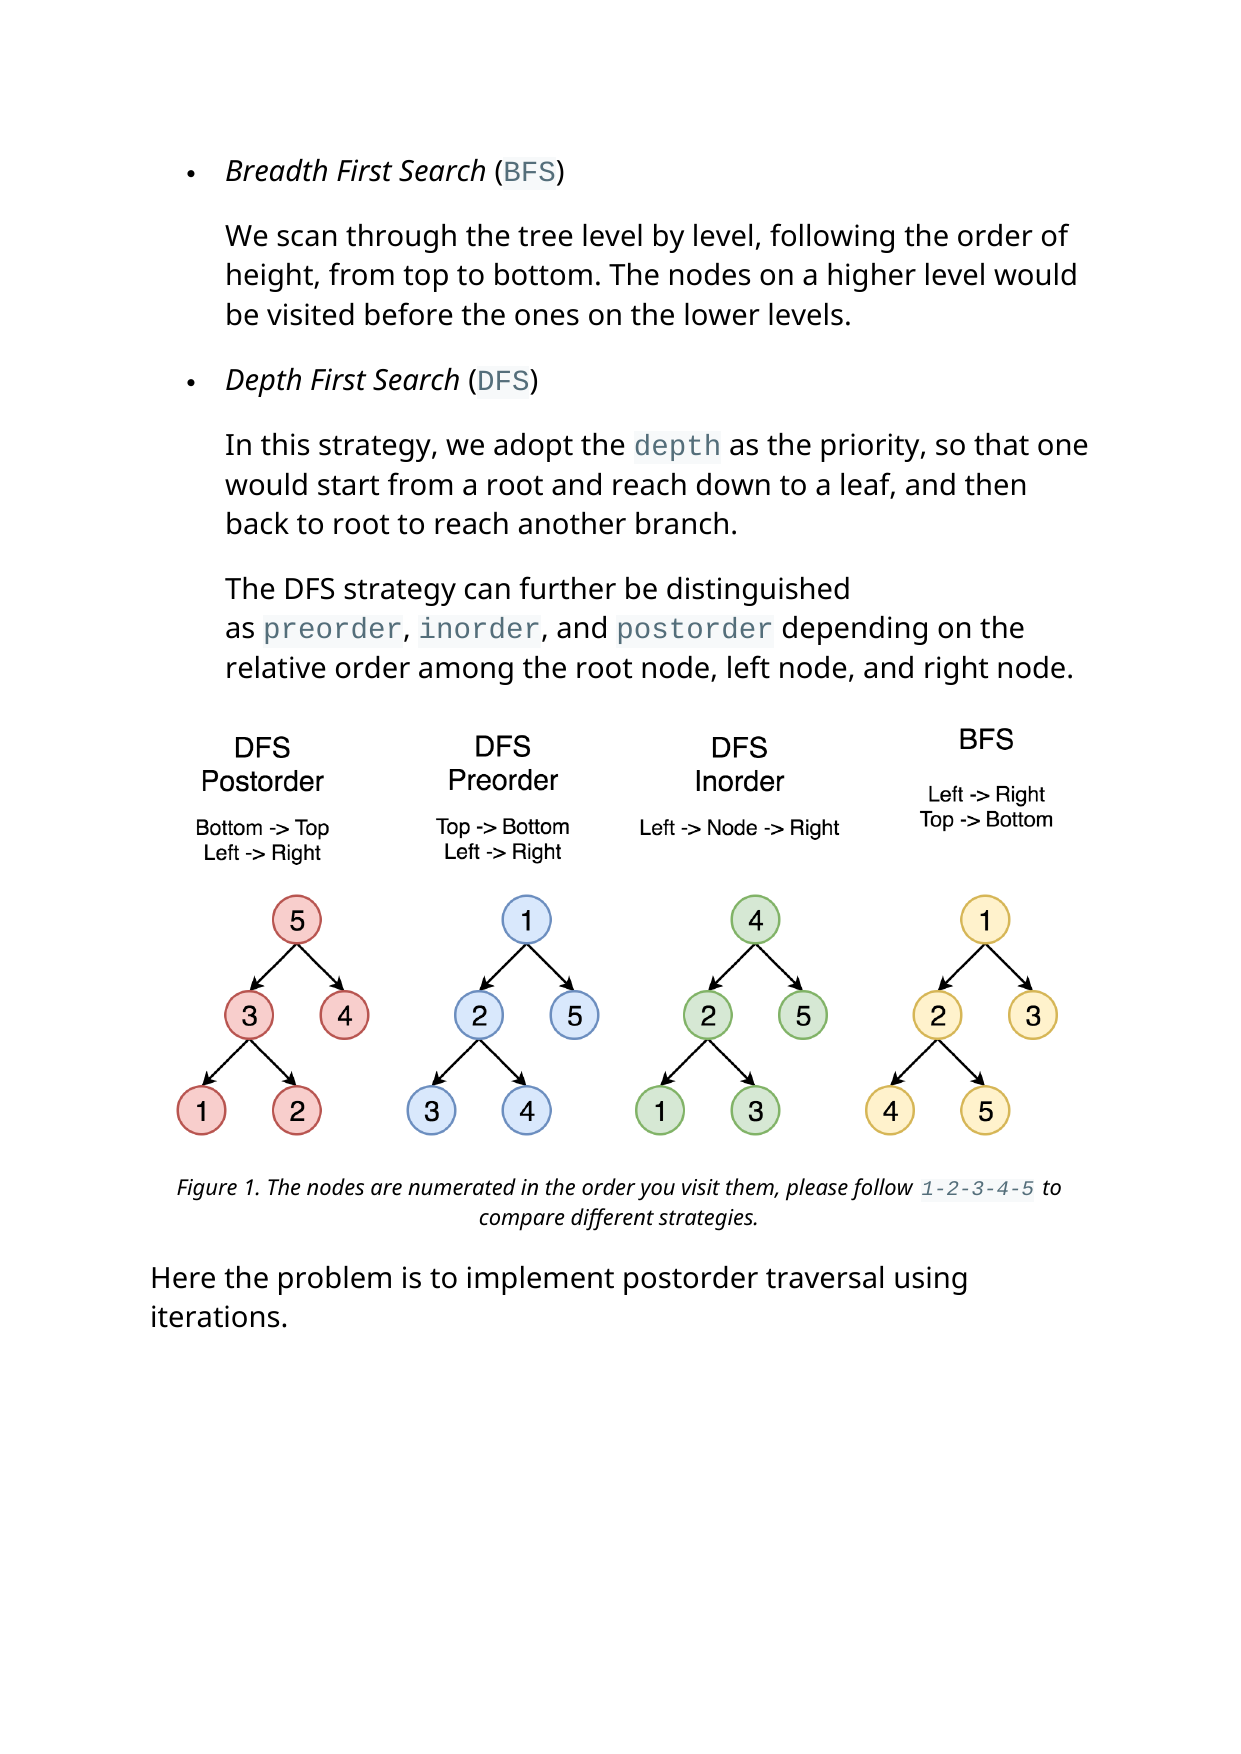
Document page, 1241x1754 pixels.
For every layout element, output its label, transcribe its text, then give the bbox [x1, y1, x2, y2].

text Here the problem is to implement postorder traversal using iterations. [150, 1257, 1090, 1365]
text In this strategy, we adopt the depth as the priority, so that one would start from a root and reach down to a leaf, and then back to root to reach another branch. [225, 424, 1090, 543]
list Depth First Search (DFS) [187, 359, 1090, 399]
text The DFS strategy can further be distinguished as preorder, inorder, and postorder depending on the relative order among the root node, left node, and right node. [225, 568, 1090, 687]
text We scan through the tree level by level, following the order of height, from top to bottom. The nodes on a higher level would be visited before the ones on the lower levels. [225, 215, 1090, 334]
text Figure 1. The nodes are numerated in the order you visit them, please follow 1-2-3-4-5 to compare different strategies. [150, 1166, 1090, 1232]
picture [150, 712, 1091, 1166]
list Breadth First Search (BFS) [187, 150, 1090, 190]
